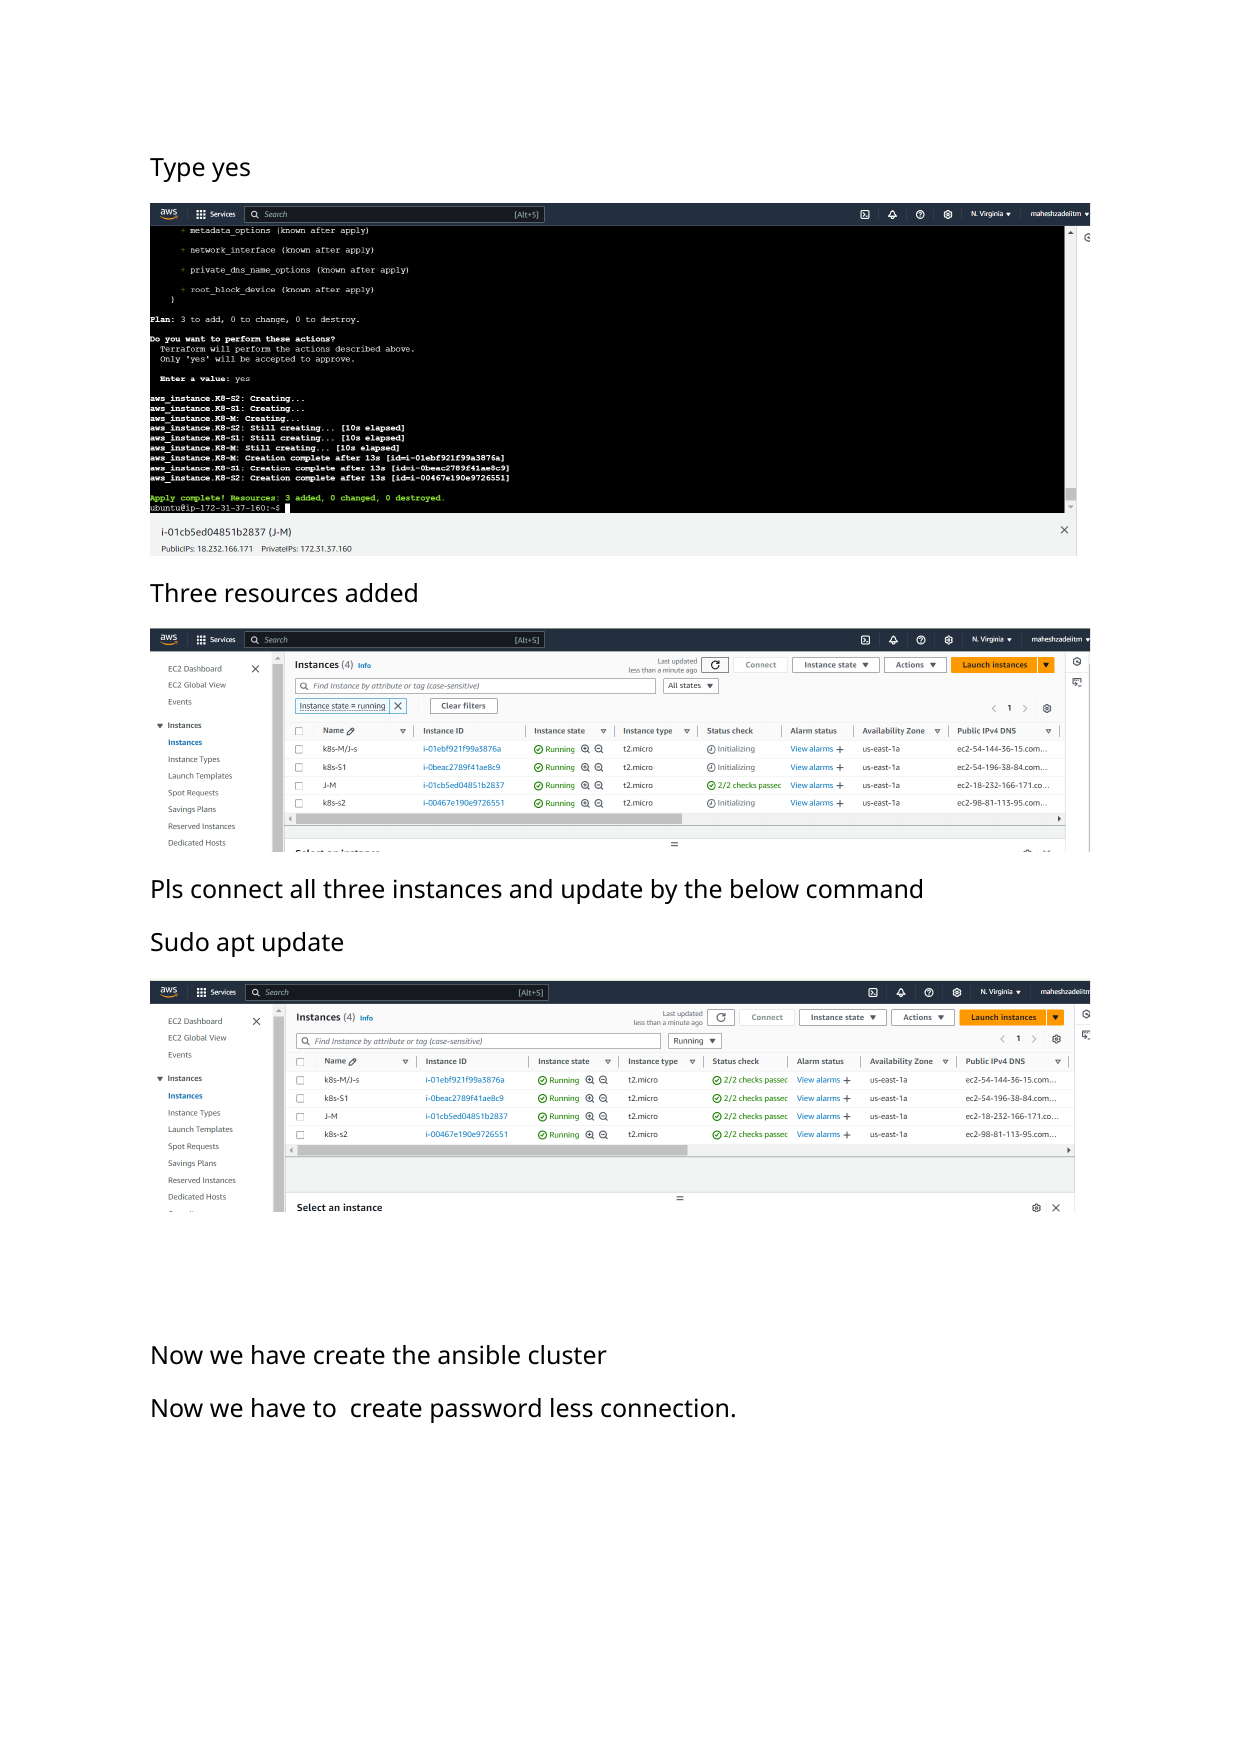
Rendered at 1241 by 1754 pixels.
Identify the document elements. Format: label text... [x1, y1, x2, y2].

text Sudo apt update [150, 925, 1090, 959]
picture [150, 978, 1091, 1212]
picture [150, 203, 1091, 556]
text Three resources added [150, 575, 1090, 609]
text Now we have to create password less connection. [150, 1391, 1090, 1425]
text Now we have create the ansible cluster [150, 1337, 1090, 1371]
text Type yes [150, 150, 1090, 184]
text Pls connect all three instances and update by the below command [150, 871, 1090, 905]
picture [150, 628, 1091, 852]
